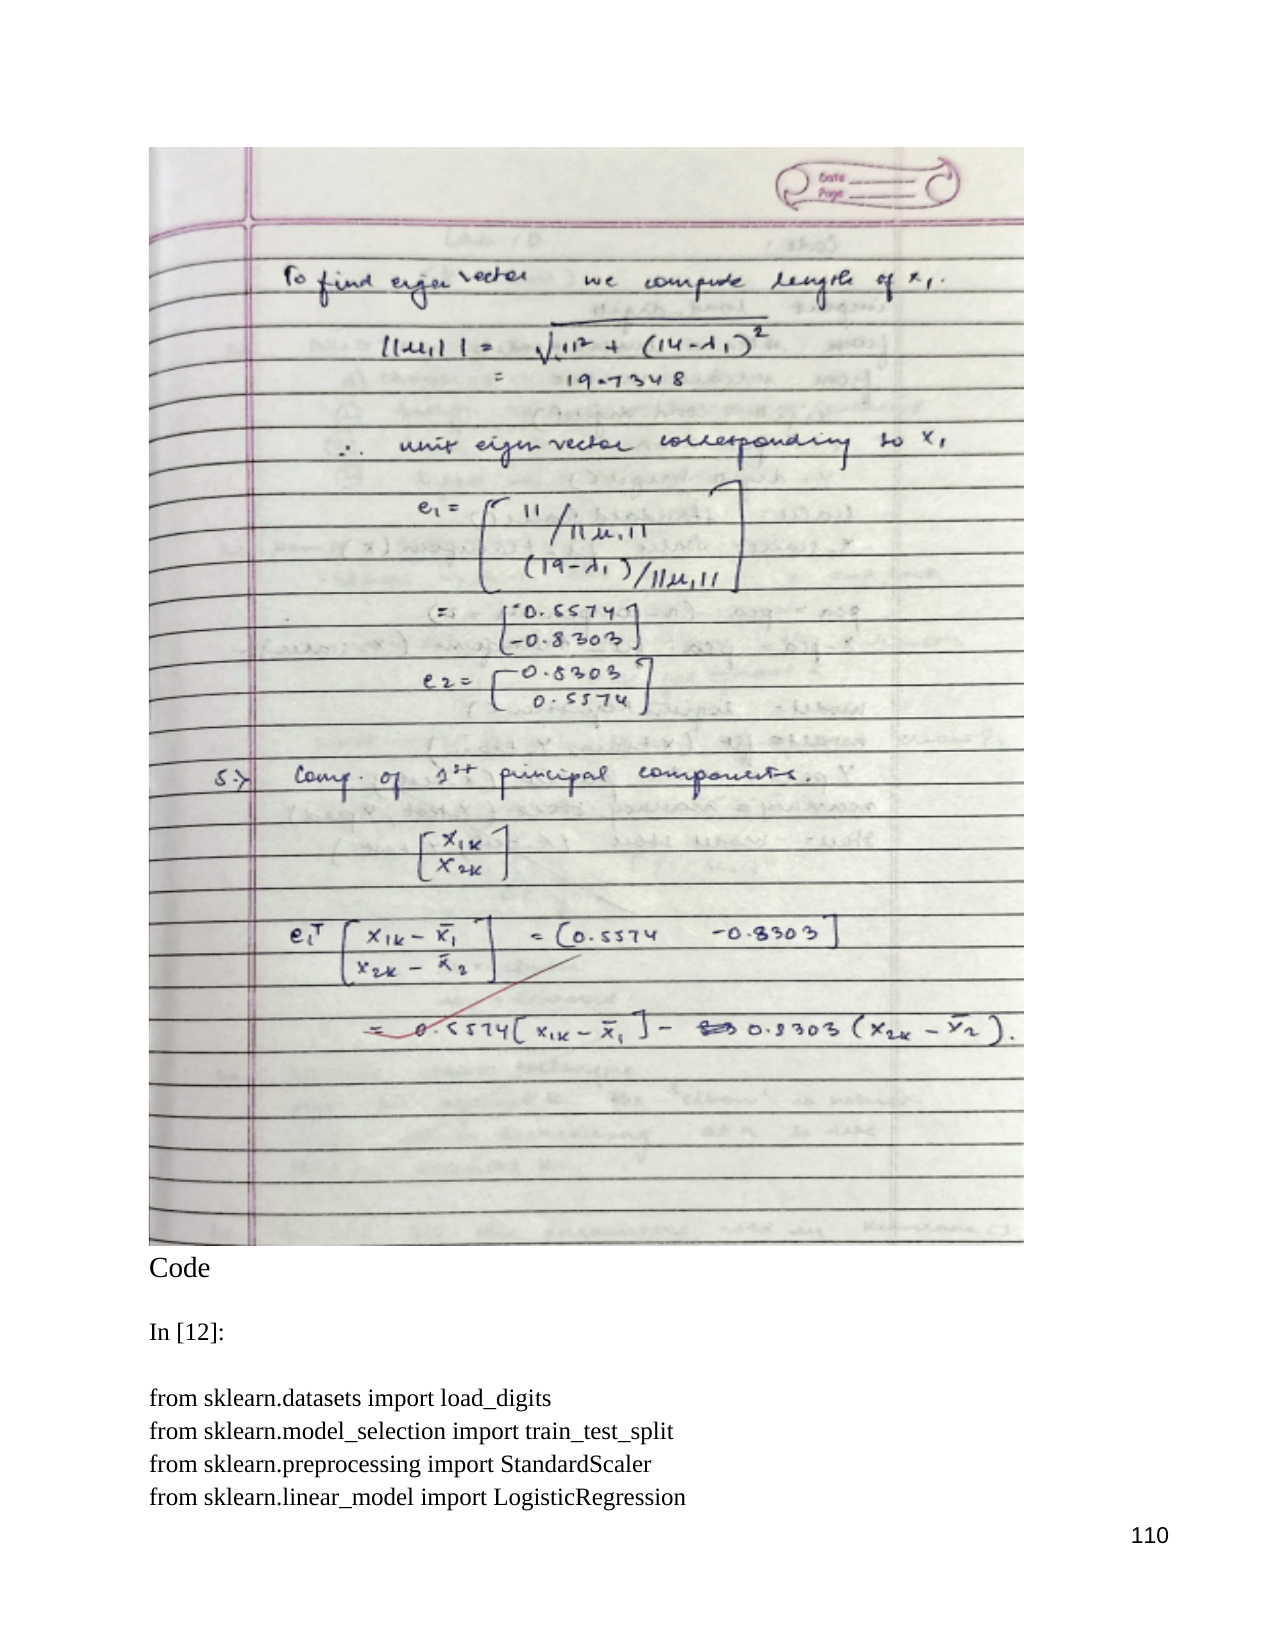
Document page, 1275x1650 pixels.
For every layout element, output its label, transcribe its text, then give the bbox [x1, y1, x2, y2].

text from sklearn.linear_model import LogisticRegression [149, 1482, 1169, 1511]
text from sklearn.model_selection import train_test_split [149, 1416, 1169, 1445]
picture [148, 147, 1024, 1246]
text In [12]: [149, 1317, 1169, 1346]
text from sklearn.preprocessing import StandardScaler [149, 1449, 1169, 1478]
text Code [149, 1250, 1169, 1313]
text from sklearn.datasets import load_digits [149, 1383, 1169, 1412]
